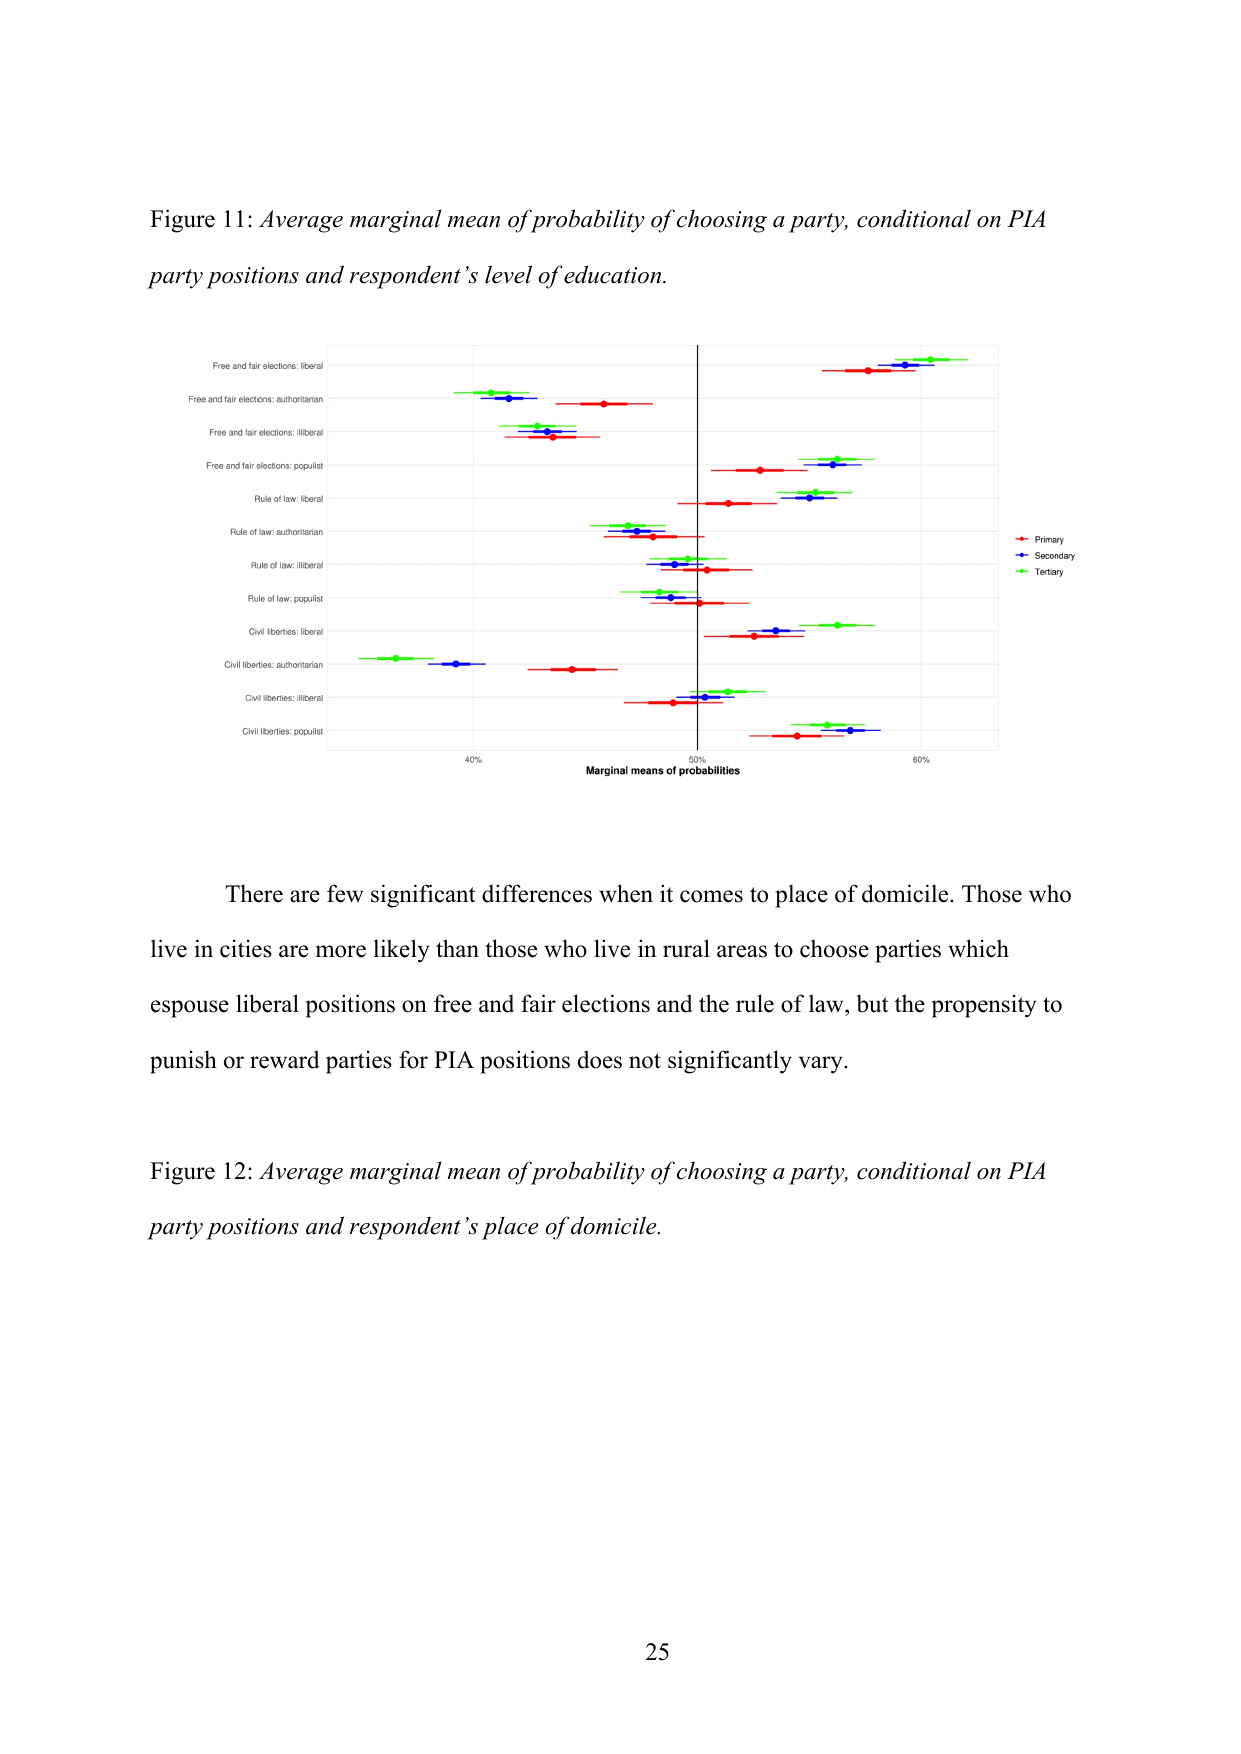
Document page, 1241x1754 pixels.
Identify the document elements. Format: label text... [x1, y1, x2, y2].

picture [150, 316, 1091, 787]
text Figure 11: Average marginal mean of probability of choosing a party, conditional on PIA party positions and respondent’s level of education. [150, 205, 1090, 288]
text Figure 12: Average marginal mean of probability of choosing a party, conditional on PIA party positions and respondent’s place of domicile. [150, 1157, 1090, 1240]
text There are few significant differences when it comes to place of domicile. Those who live in cities are more likely than those who live in rural areas to choose parties which espouse liberal positions on free and fair elections and the rule of law, but the propensity to punish or reward parties for PIA positions does not significantly vary. [150, 880, 1090, 1074]
